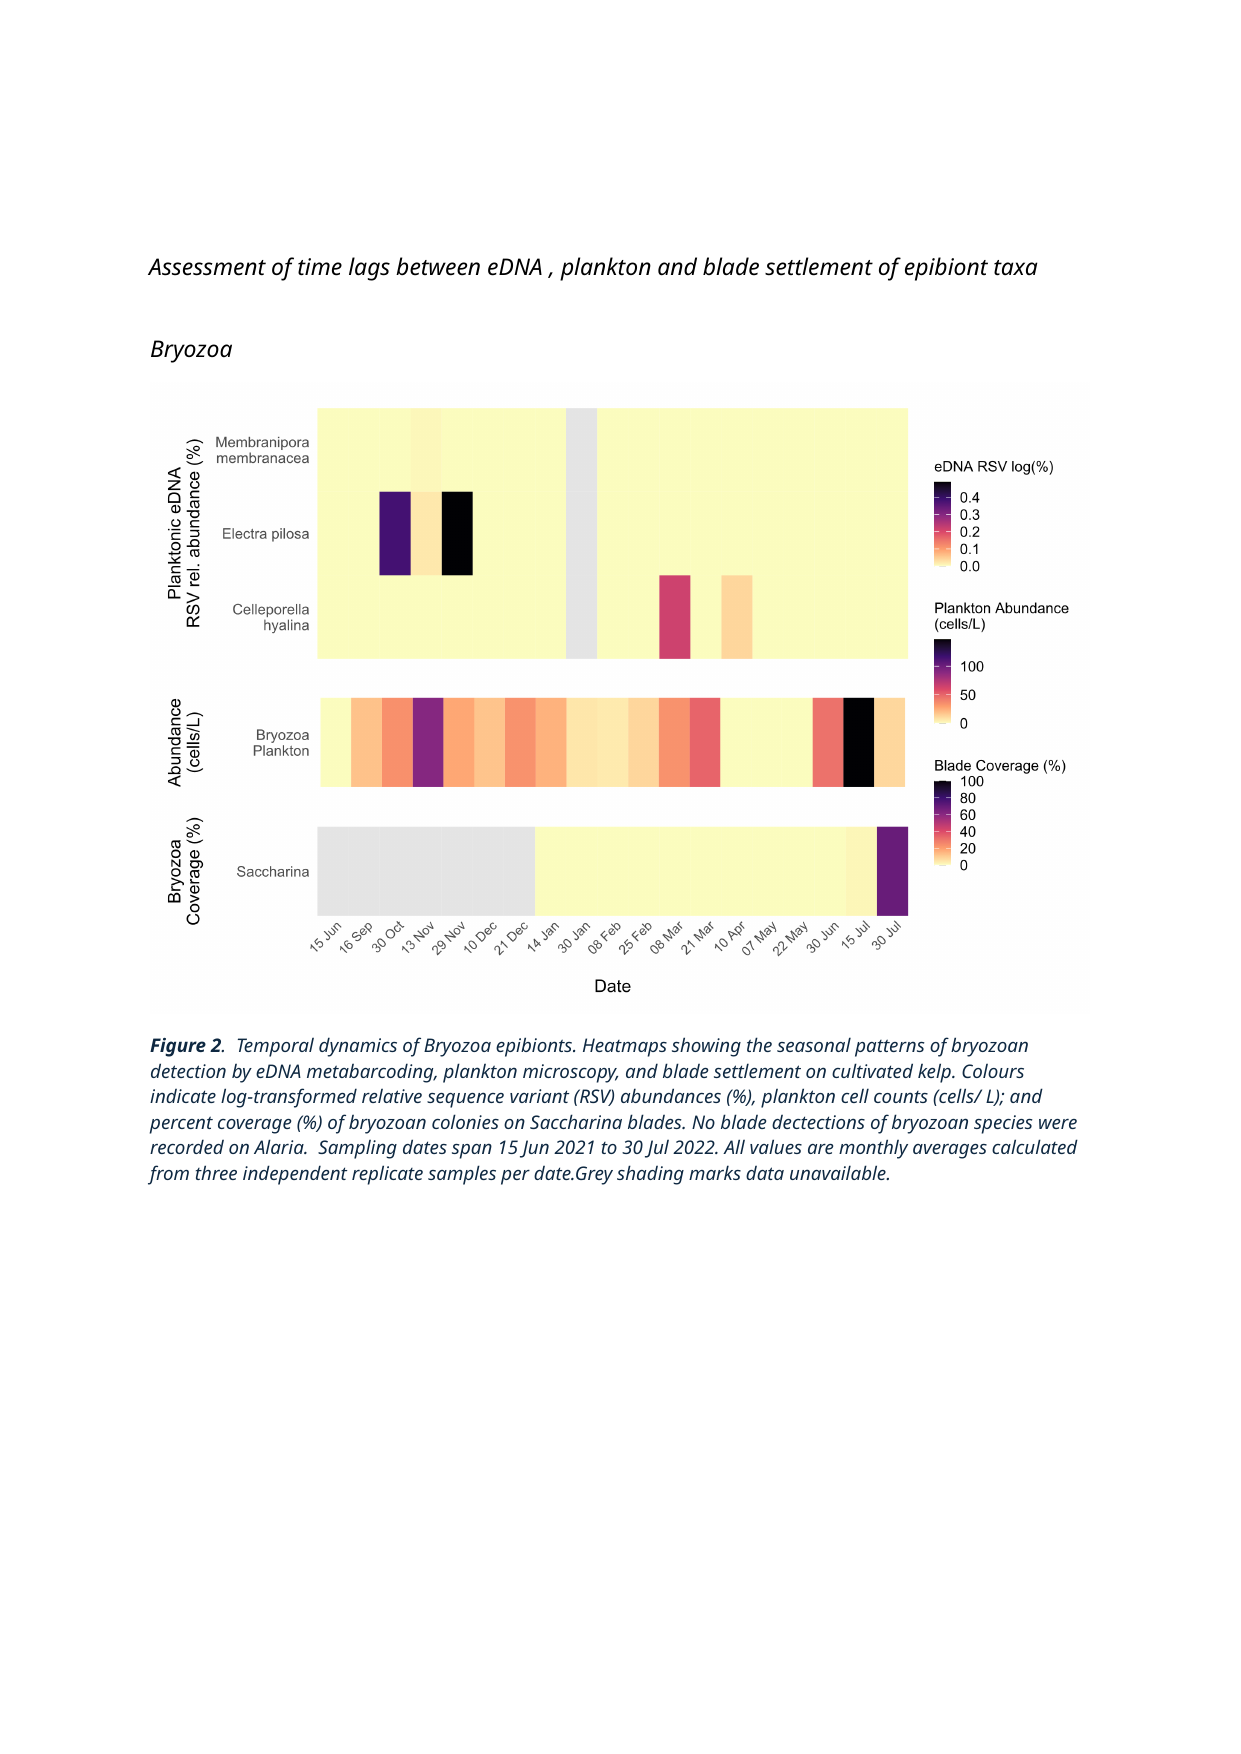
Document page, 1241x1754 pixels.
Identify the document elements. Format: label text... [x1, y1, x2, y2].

text Bryozoa [150, 332, 1090, 364]
text Assessment of time lags between eDNA , plankton and blade settlement of epibiont taxa [149, 251, 1090, 282]
text Figure 2. Temporal dynamics of Bryozoa epibionts. Heatmaps showing the seasonal patterns of bryozoan detection by eDNA metabarcoding, plankton microscopy, and blade settlement on cultivated kelp. Colours indicate log-transformed relative sequence variant (RSV) abundances (%), plankton cell counts (cells/ L); and percent coverage (%) of bryozoan colonies on Saccharina blades. No blade dectections of bryozoan species were recorded on Alaria. Sampling dates span 15 Jun 2021 to 30 Jul 2022. All values are monthly averages calculated from three independent replicate samples per date.Grey shading marks data unavailable. [150, 1032, 1090, 1186]
picture [150, 382, 1091, 1014]
